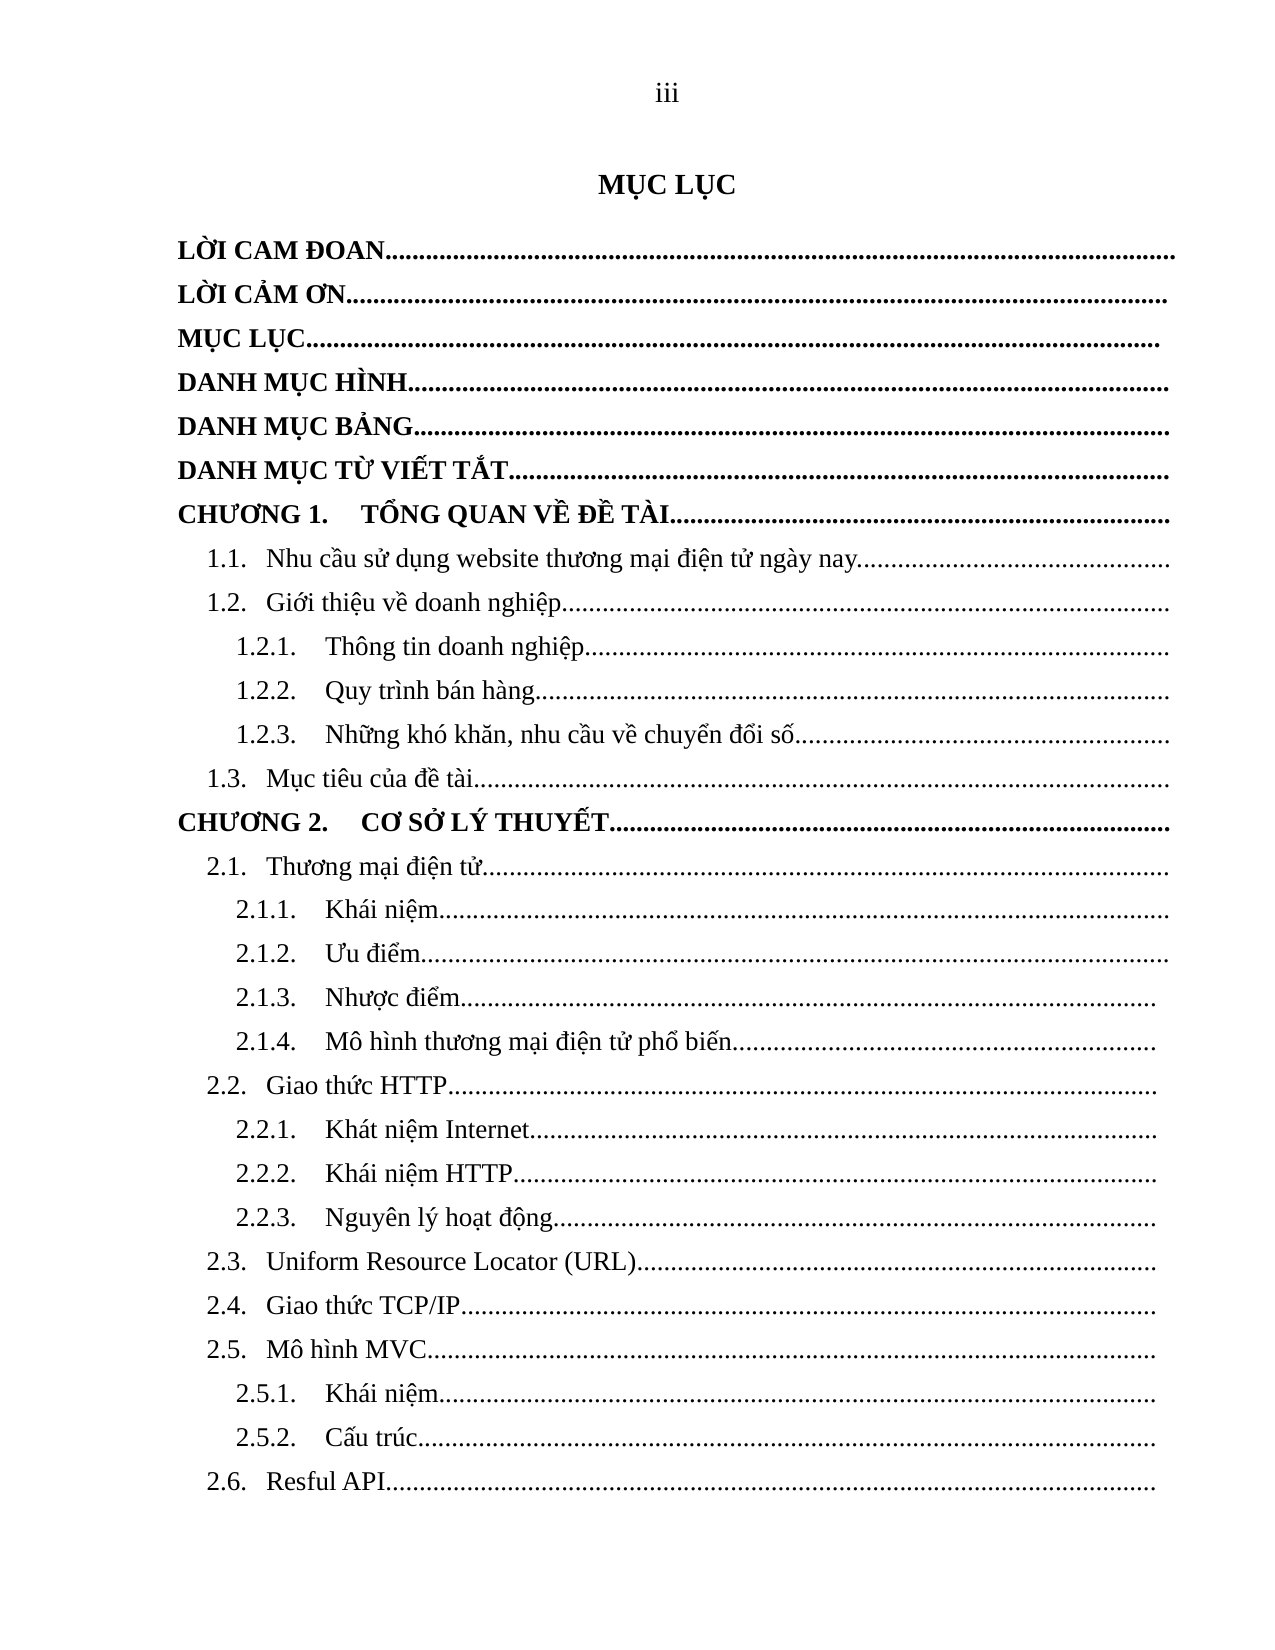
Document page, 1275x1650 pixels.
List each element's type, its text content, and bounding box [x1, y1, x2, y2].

text LỜI CAM ĐOAN i [177, 234, 1157, 265]
text 2.5.1. Khái niệm 15 [236, 1377, 1157, 1408]
text 2.1.4. Mô hình thương mại điện tử phổ biến 10 [236, 1025, 1157, 1057]
text DANH MỤC HÌNH 1 [177, 366, 1157, 397]
text 2.1.1. Khái niệm 9 [236, 893, 1157, 925]
text 2.2. Giao thức HTTP 11 [206, 1069, 1157, 1101]
text 2.2.2. Khái niệm HTTP 11 [236, 1157, 1157, 1188]
text 1.2. Giới thiệu về doanh nghiệp 6 [206, 586, 1157, 617]
text 1.1. Nhu cầu sử dụng website thương mại điện tử ngày nay. 6 [206, 542, 1157, 573]
text 2.3. Uniform Resource Locator (URL) 13 [206, 1245, 1157, 1276]
text 1.3. Mục tiêu của đề tài 8 [206, 762, 1157, 793]
text 1.2.1. Thông tin doanh nghiệp 6 [236, 630, 1157, 661]
text DANH MỤC BẢNG 4 [177, 410, 1157, 441]
text 2.5.2. Cấu trúc 16 [236, 1421, 1157, 1452]
text 1.2.2. Quy trình bán hàng 7 [236, 674, 1157, 705]
text 2.1. Thương mại điện tử 9 [206, 849, 1157, 881]
text 2.1.3. Nhược điểm 10 [236, 981, 1157, 1013]
text DANH MỤC TỪ VIẾT TẮT 5 [177, 454, 1157, 485]
text LỜI CẢM ƠN ii [177, 278, 1157, 309]
text 2.2.3. Nguyên lý hoạt động 12 [236, 1201, 1157, 1232]
text MỤC LỤC iii [177, 322, 1157, 353]
text MỤC LỤC [177, 167, 1157, 201]
text 2.1.2. Ưu điểm 9 [236, 937, 1157, 969]
text CHƯƠNG 2. CƠ SỞ LÝ THUYẾT 9 [177, 806, 1157, 837]
text 1.2.3. Những khó khăn, nhu cầu về chuyển đổi số 7 [236, 718, 1157, 749]
text 2.5. Mô hình MVC 15 [206, 1333, 1157, 1364]
text 2.6. Resful API 16 [206, 1465, 1157, 1496]
text 2.2.1. Khát niệm Internet 11 [236, 1113, 1157, 1144]
text 2.4. Giao thức TCP/IP 14 [206, 1289, 1157, 1320]
text CHƯƠNG 1. TỔNG QUAN VỀ ĐỀ TÀI 6 [177, 498, 1157, 529]
